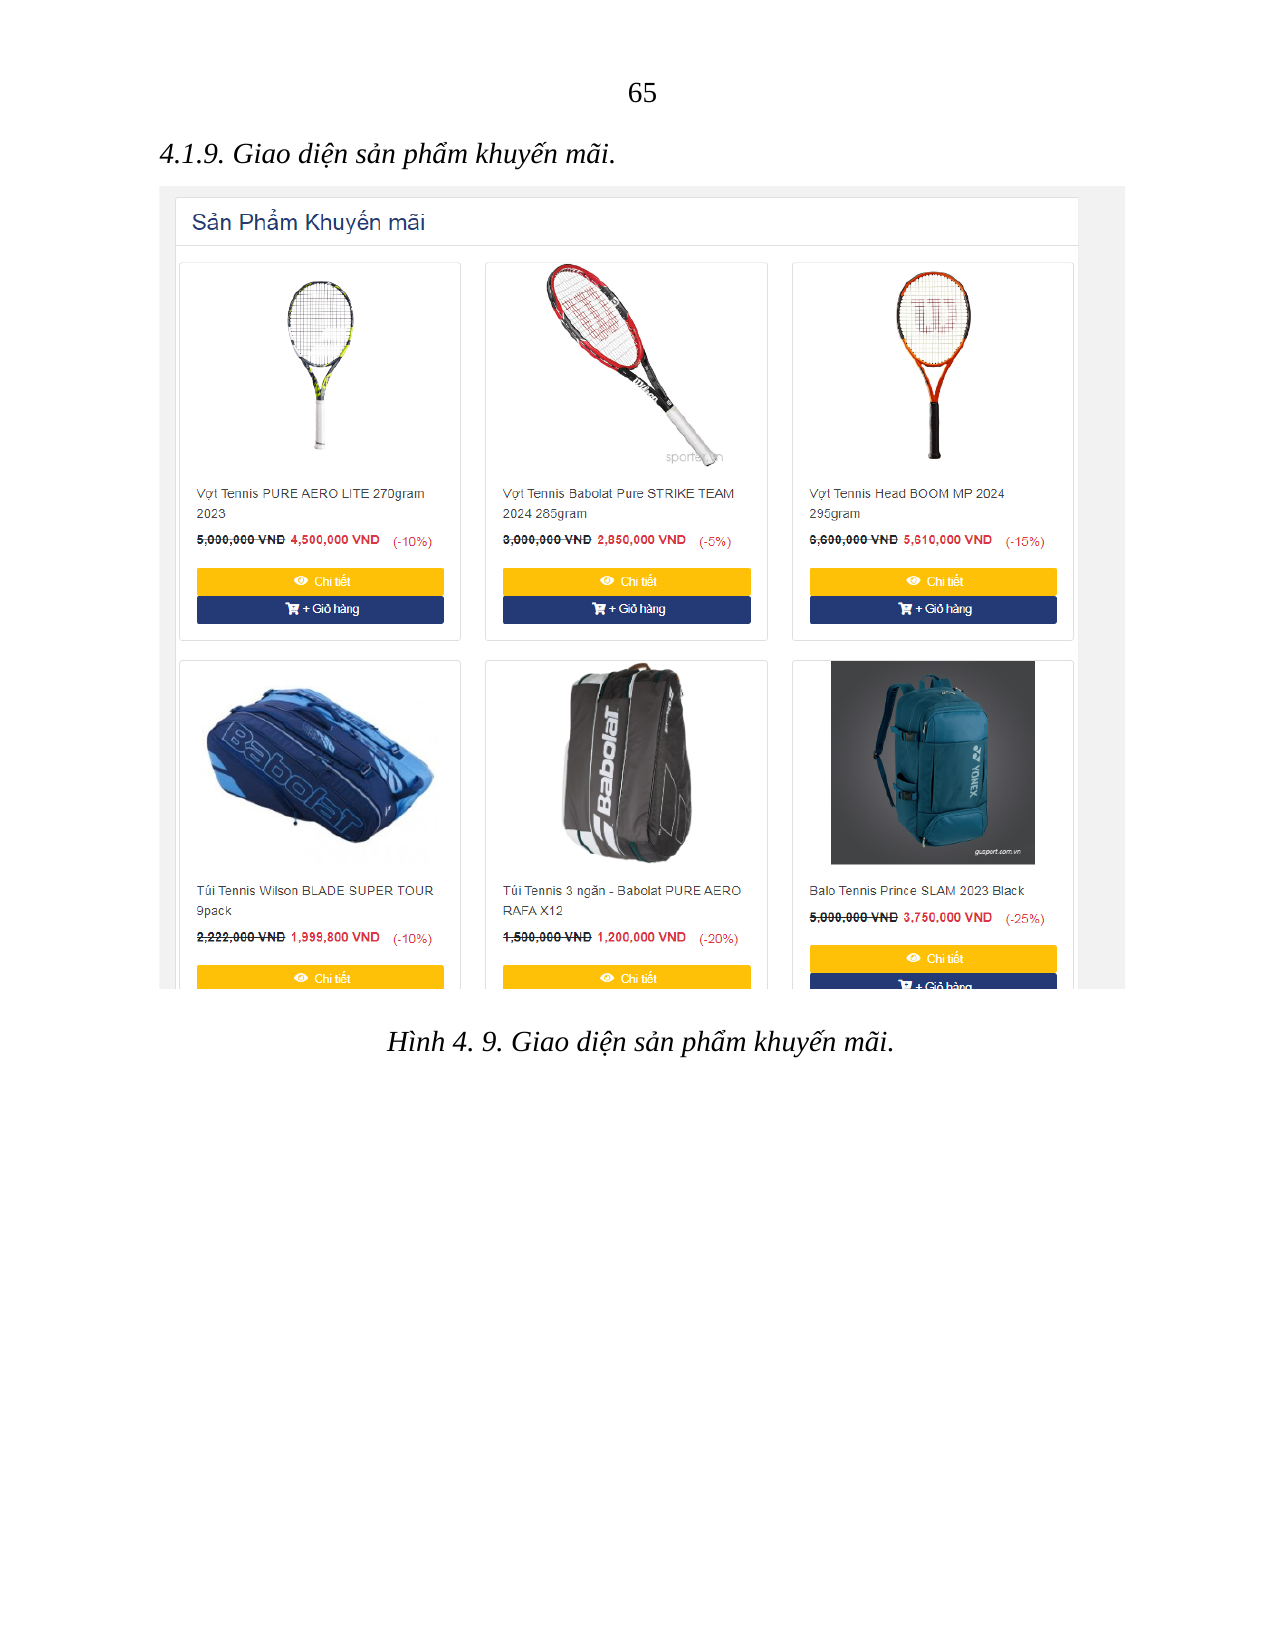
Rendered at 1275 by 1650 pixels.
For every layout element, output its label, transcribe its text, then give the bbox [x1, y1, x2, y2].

text Hình 4. 9. Giao diện sản phẩm khuyến mãi. [159, 1024, 1125, 1057]
subtitle 4.1.9. Giao diện sản phẩm khuyến mãi. [159, 137, 1125, 170]
picture [159, 186, 1125, 989]
